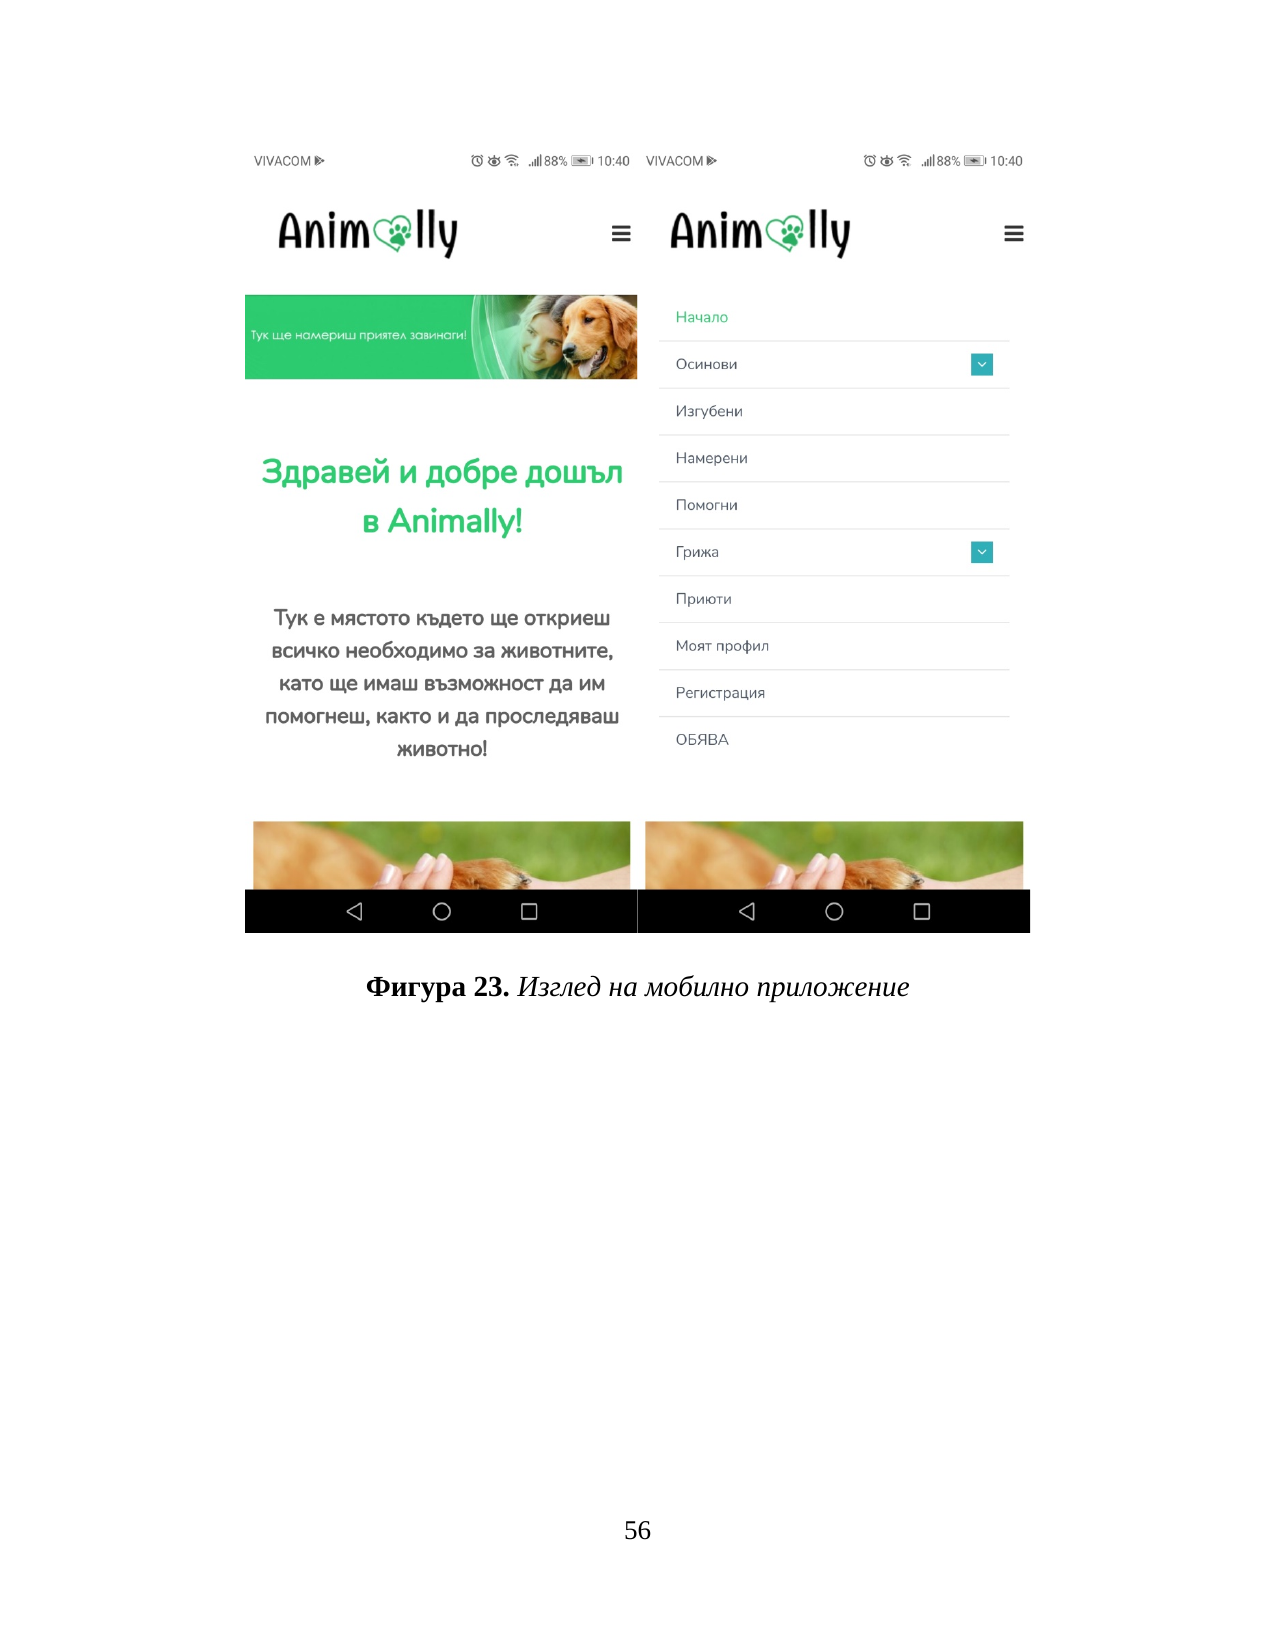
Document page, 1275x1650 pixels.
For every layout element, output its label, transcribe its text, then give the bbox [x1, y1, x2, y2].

picture [245, 147, 1030, 933]
text Фигура 23. Изглед на мобилно приложение [148, 969, 1127, 1002]
